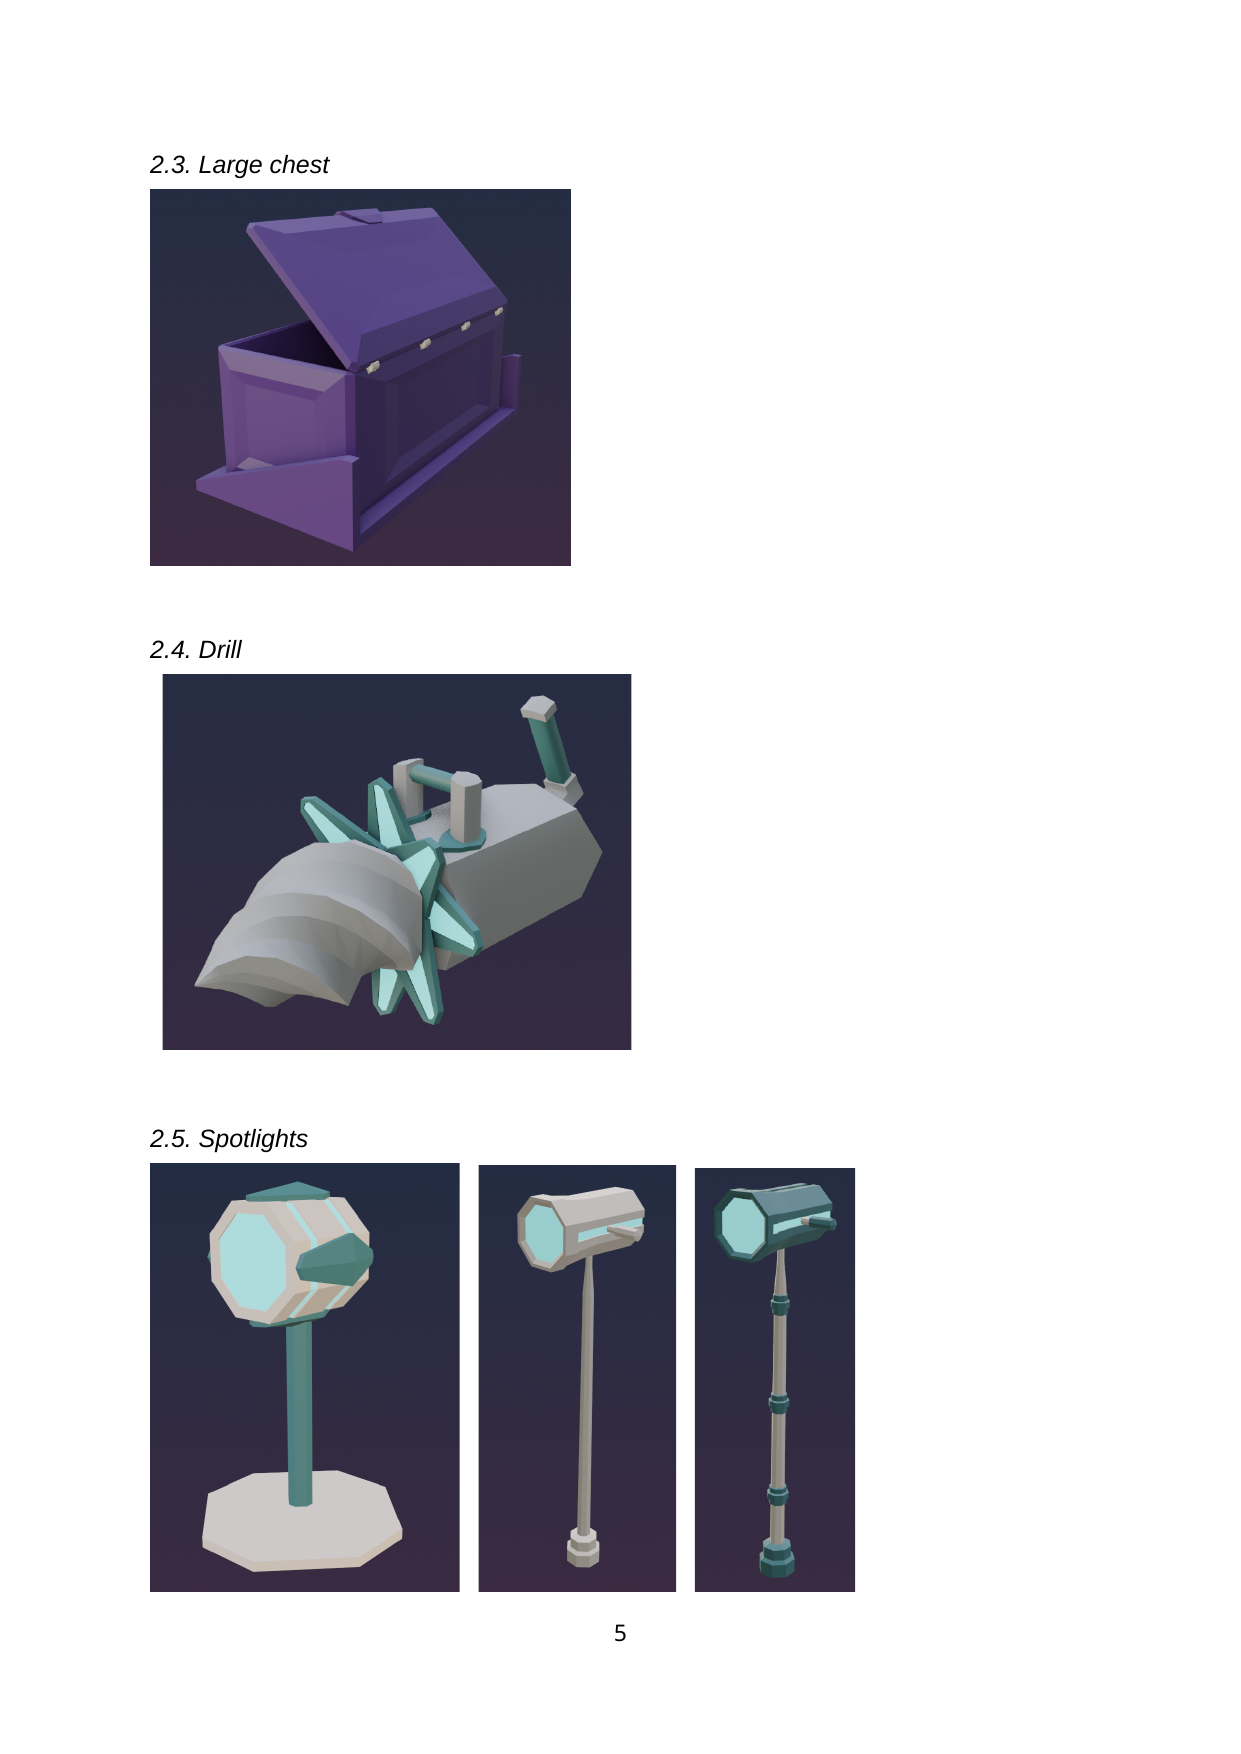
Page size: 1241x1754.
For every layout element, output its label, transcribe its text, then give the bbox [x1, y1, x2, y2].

picture [162, 674, 632, 1050]
picture [694, 1168, 855, 1592]
picture [150, 1163, 460, 1592]
subtitle 2.3. Large chest [150, 150, 1090, 179]
subtitle 2.4. Drill [150, 635, 1090, 664]
picture [478, 1165, 677, 1592]
subtitle 2.5. Spotlights [150, 1124, 1090, 1153]
picture [150, 189, 571, 566]
